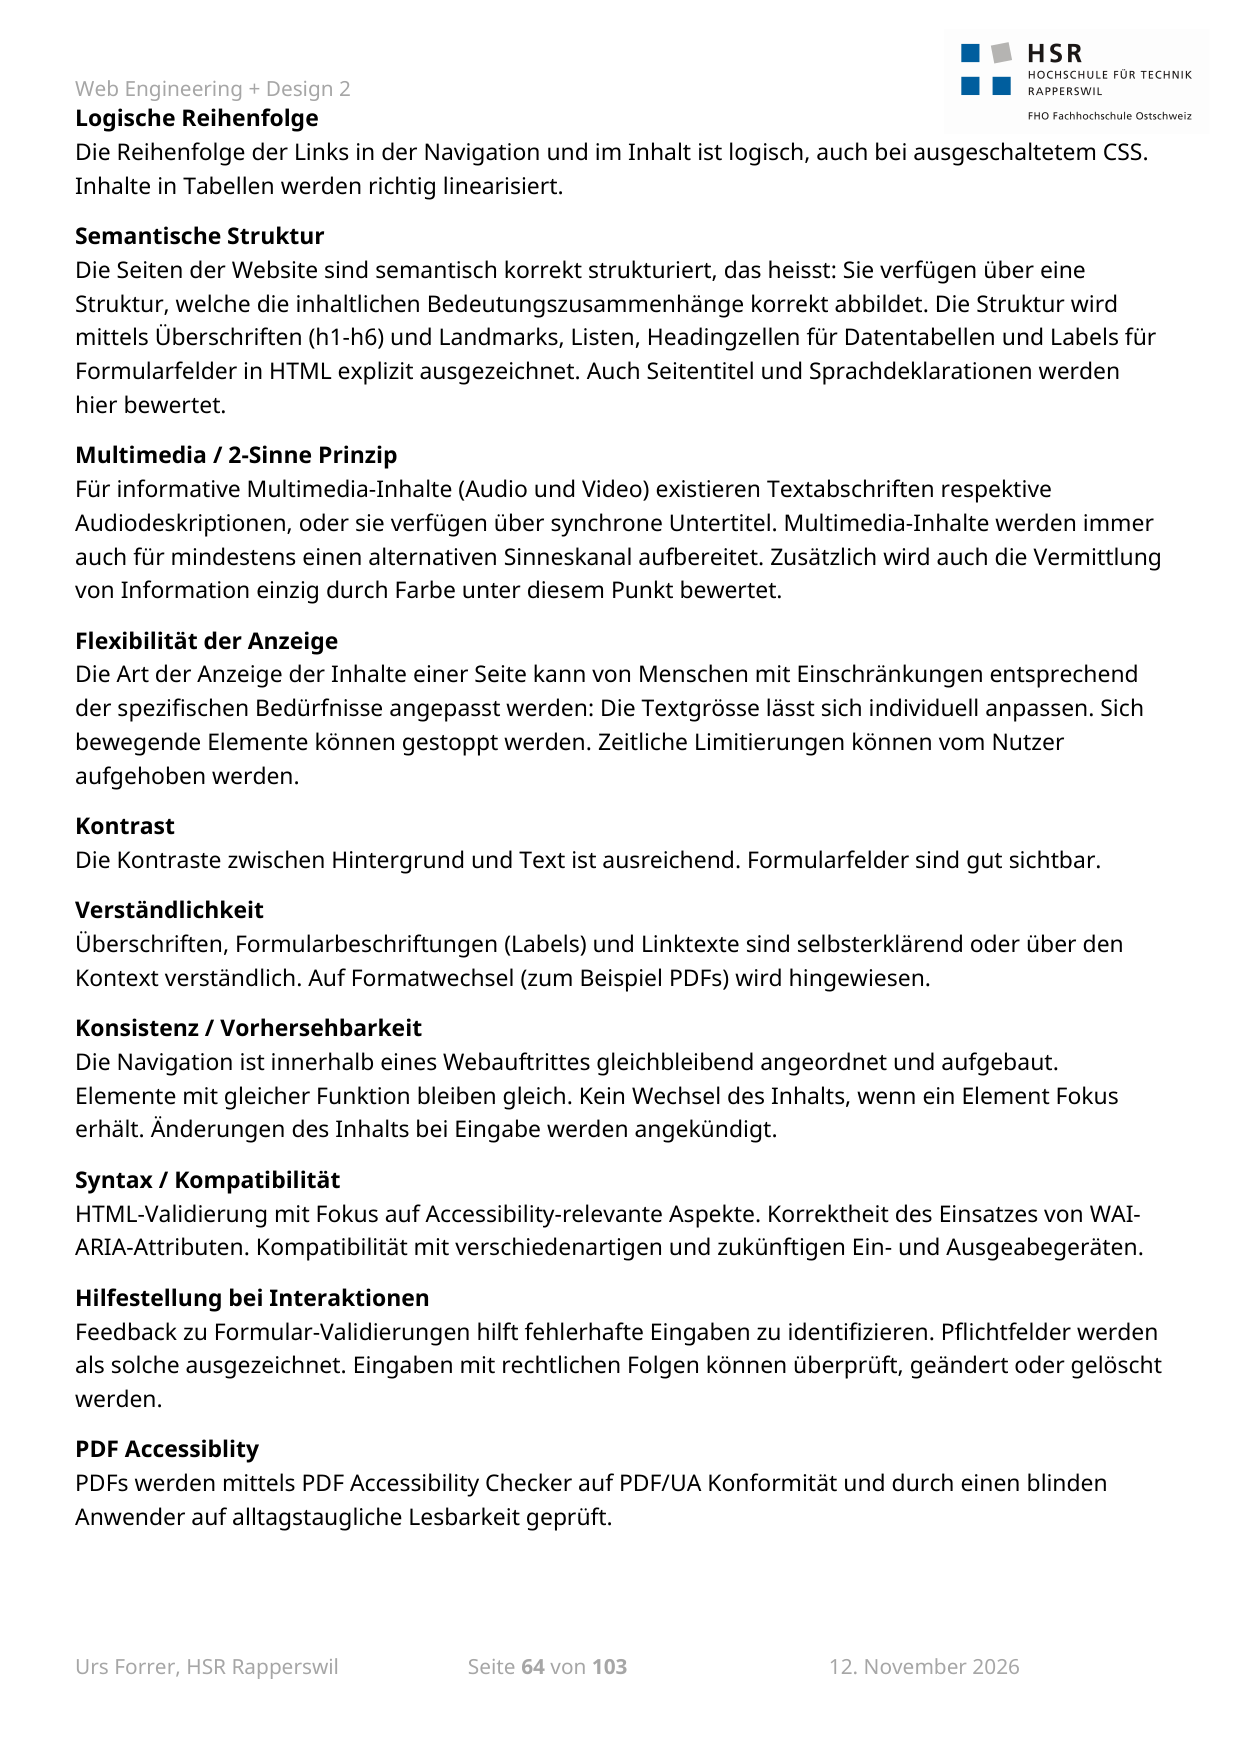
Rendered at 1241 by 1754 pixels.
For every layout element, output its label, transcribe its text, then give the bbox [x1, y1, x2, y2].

text Multimedia / 2-Sinne Prinzip Für informative Multimedia-Inhalte (Audio und Video) existieren Textabschriften respektive Audiodeskriptionen, oder sie verfügen über synchrone Untertitel. Multimedia-Inhalte werden immer auch für mindestens einen alternativen Sinneskanal aufbereitet. Zusätzlich wird auch die Vermittlung von Information einzig durch Farbe unter diesem Punkt bewertet. [75, 439, 1165, 606]
text Flexibilität der Anzeige Die Art der Anzeige der Inhalte einer Seite kann von Menschen mit Einschränkungen entsprechend der spezifischen Bedürfnisse angepasst werden: Die Textgrösse lässt sich individuell anpassen. Sich bewegende Elemente können gestoppt werden. Zeitliche Limitierungen können vom Nutzer aufgehoben werden. [75, 625, 1165, 791]
picture [943, 29, 1210, 134]
text Verständlichkeit Überschriften, Formularbeschriftungen (Labels) und Linktexte sind selbsterklärend oder über den Kontext verständlich. Auf Formatwechsel (zum Beispiel PDFs) wird hingewiesen. [75, 894, 1165, 993]
text Logische Reihenfolge Die Reihenfolge der Links in der Navigation und im Inhalt ist logisch, auch bei ausgeschaltetem CSS. Inhalte in Tabellen werden richtig linearisiert. [75, 102, 1165, 201]
text Semantische Struktur Die Seiten der Website sind semantisch korrekt strukturiert, das heisst: Sie verfügen über eine Struktur, welche die inhaltlichen Bedeutungszusammenhänge korrekt abbildet. Die Struktur wird mittels Überschriften (h1-h6) und Landmarks, Listen, Headingzellen für Datentabellen und Labels für Formularfelder in HTML explizit ausgezeichnet. Auch Seitentitel und Sprachdeklarationen werden hier bewertet. [75, 220, 1165, 420]
text Kontrast Die Kontraste zwischen Hintergrund und Text ist ausreichend. Formularfelder sind gut sichtbar. [75, 810, 1165, 875]
text Syntax / Kompatibilität HTML-Validierung mit Fokus auf Accessibility-relevante Aspekte. Korrektheit des Einsatzes von WAI-ARIA-Attributen. Kompatibilität mit verschiedenartigen und zukünftigen Ein- und Ausgeabegeräten. [75, 1164, 1165, 1263]
text Hilfestellung bei Interaktionen Feedback zu Formular-Validierungen hilft fehlerhafte Eingaben zu identifizieren. Pflichtfelder werden als solche ausgezeichnet. Eingaben mit rechtlichen Folgen können überprüft, geändert oder gelöscht werden. [75, 1282, 1165, 1414]
text Konsistenz / Vorhersehbarkeit Die Navigation ist innerhalb eines Webauftrittes gleichbleibend angeordnet und aufgebaut. Elemente mit gleicher Funktion bleiben gleich. Kein Wechsel des Inhalts, wenn ein Element Fokus erhält. Änderungen des Inhalts bei Eingabe werden angekündigt. [75, 1012, 1165, 1145]
text PDF Accessiblity PDFs werden mittels PDF Accessibility Checker auf PDF/UA Konformität und durch einen blinden Anwender auf alltagstaugliche Lesbarkeit geprüft. [75, 1433, 1165, 1532]
